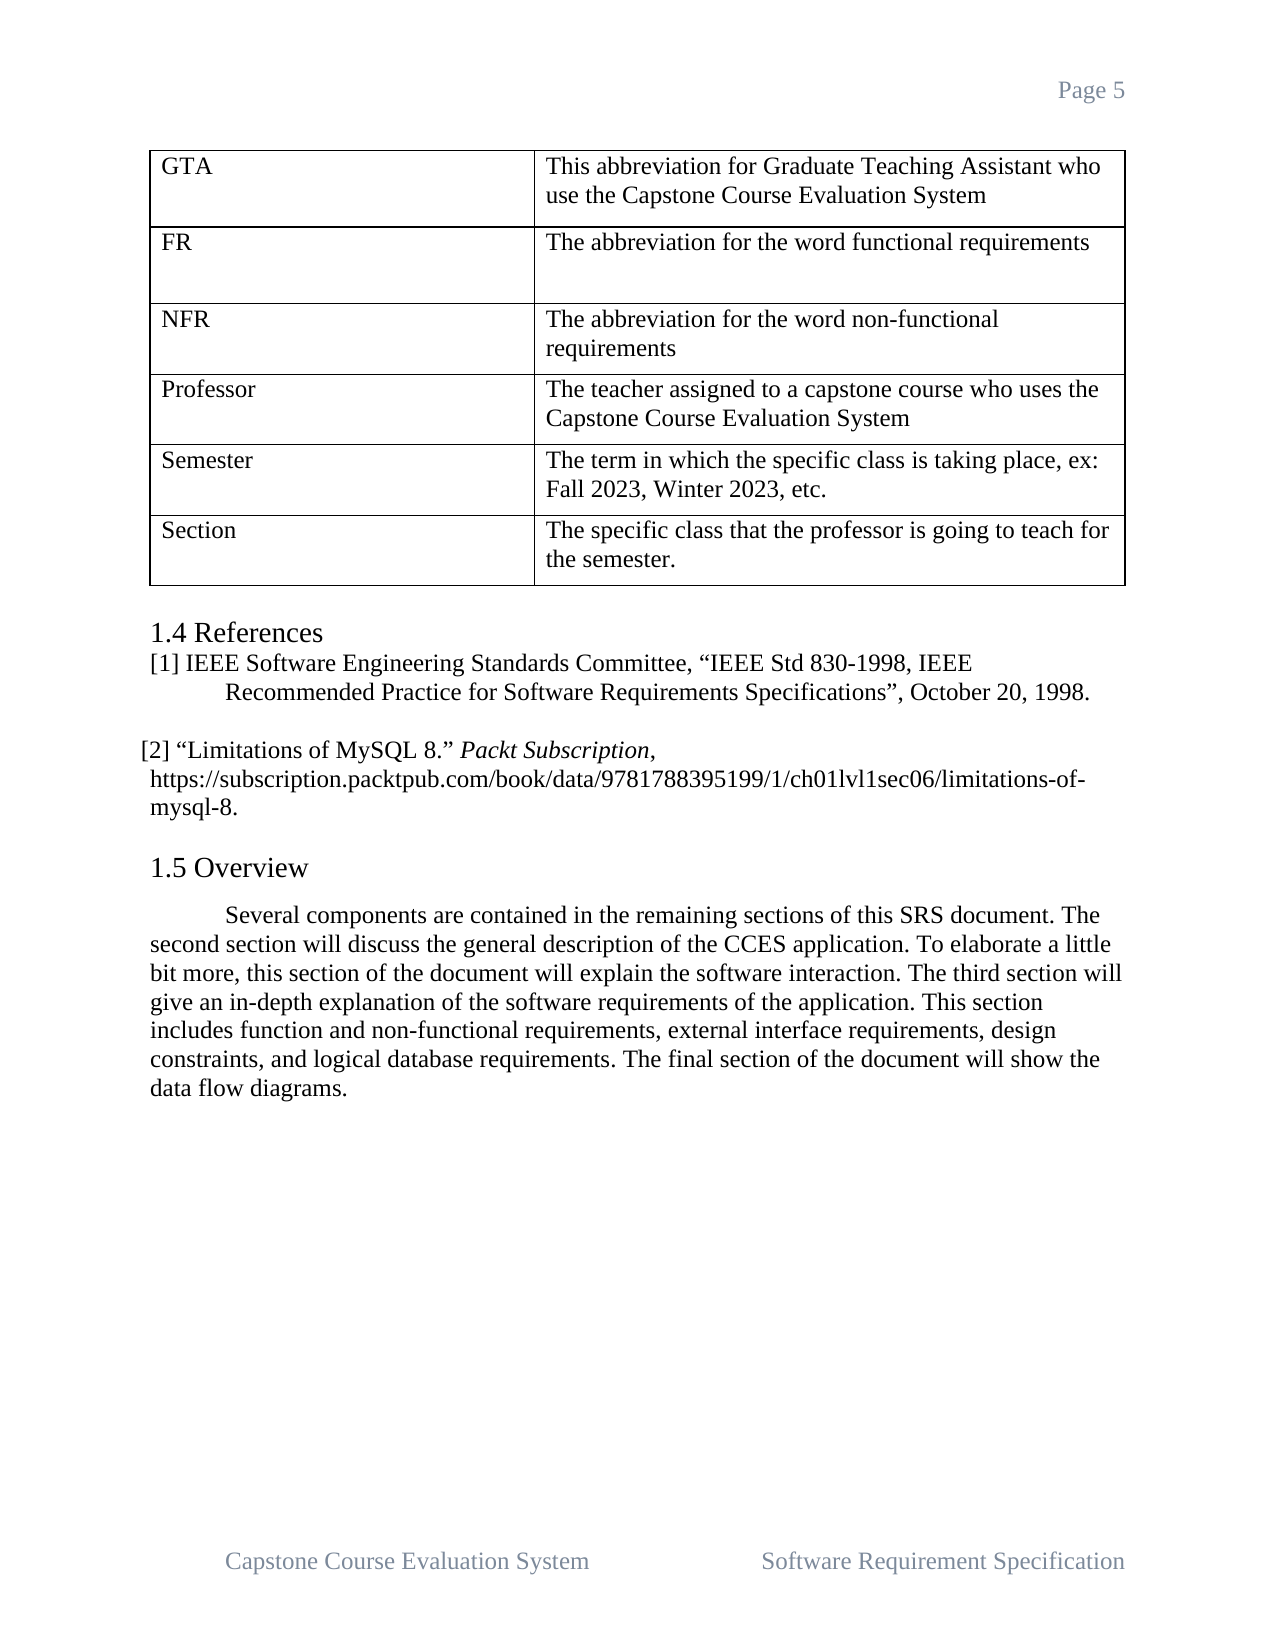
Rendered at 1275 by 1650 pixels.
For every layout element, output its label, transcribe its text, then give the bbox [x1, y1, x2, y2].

table_cell The specific class that the professor is going to teach for the semester. [535, 516, 1124, 585]
table_cell Section [151, 516, 534, 585]
table_cell The teacher assigned to a capstone course who uses the Capstone Course Evaluation System [535, 375, 1124, 444]
text 1.5 Overview [150, 850, 1125, 884]
text 1.4 References [1] IEEE Software Engineering Standards Committee, “IEEE Std 830-1998, IEEE Recommended Practice for Software Requirements Specifications”, October 20, 1998. [150, 586, 1125, 706]
table_cell The term in which the specific class is taking place, ex: Fall 2023, Winter 2023, etc. [535, 445, 1124, 514]
table_cell NFR [151, 304, 534, 373]
text [2] “Limitations of MySQL 8.” Packt Subscription, https://subscription.packtpub.com/book/data/9781788395199/1/ch01lvl1sec06/limitations-of-mysql-8. [141, 735, 1125, 821]
table_cell Semester [151, 445, 534, 514]
table_cell GTA [151, 151, 534, 226]
table_cell Professor [151, 375, 534, 444]
table_cell FR [151, 228, 534, 303]
table_cell This abbreviation for Graduate Teaching Assistant who use the Capstone Course Evaluation System [535, 151, 1124, 226]
table_cell The abbreviation for the word functional requirements [535, 228, 1124, 303]
text Several components are contained in the remaining sections of this SRS document. The second section will discuss the general description of the CCES application. To elaborate a little bit more, this section of the document will explain the software interaction. The third section will give an in-depth explanation of the software requirements of the application. This section includes function and non-functional requirements, external interface requirements, design constraints, and logical database requirements. The final section of the document will show the data flow diagrams. [150, 901, 1125, 1131]
table_cell The abbreviation for the word non-functional requirements [535, 304, 1124, 373]
